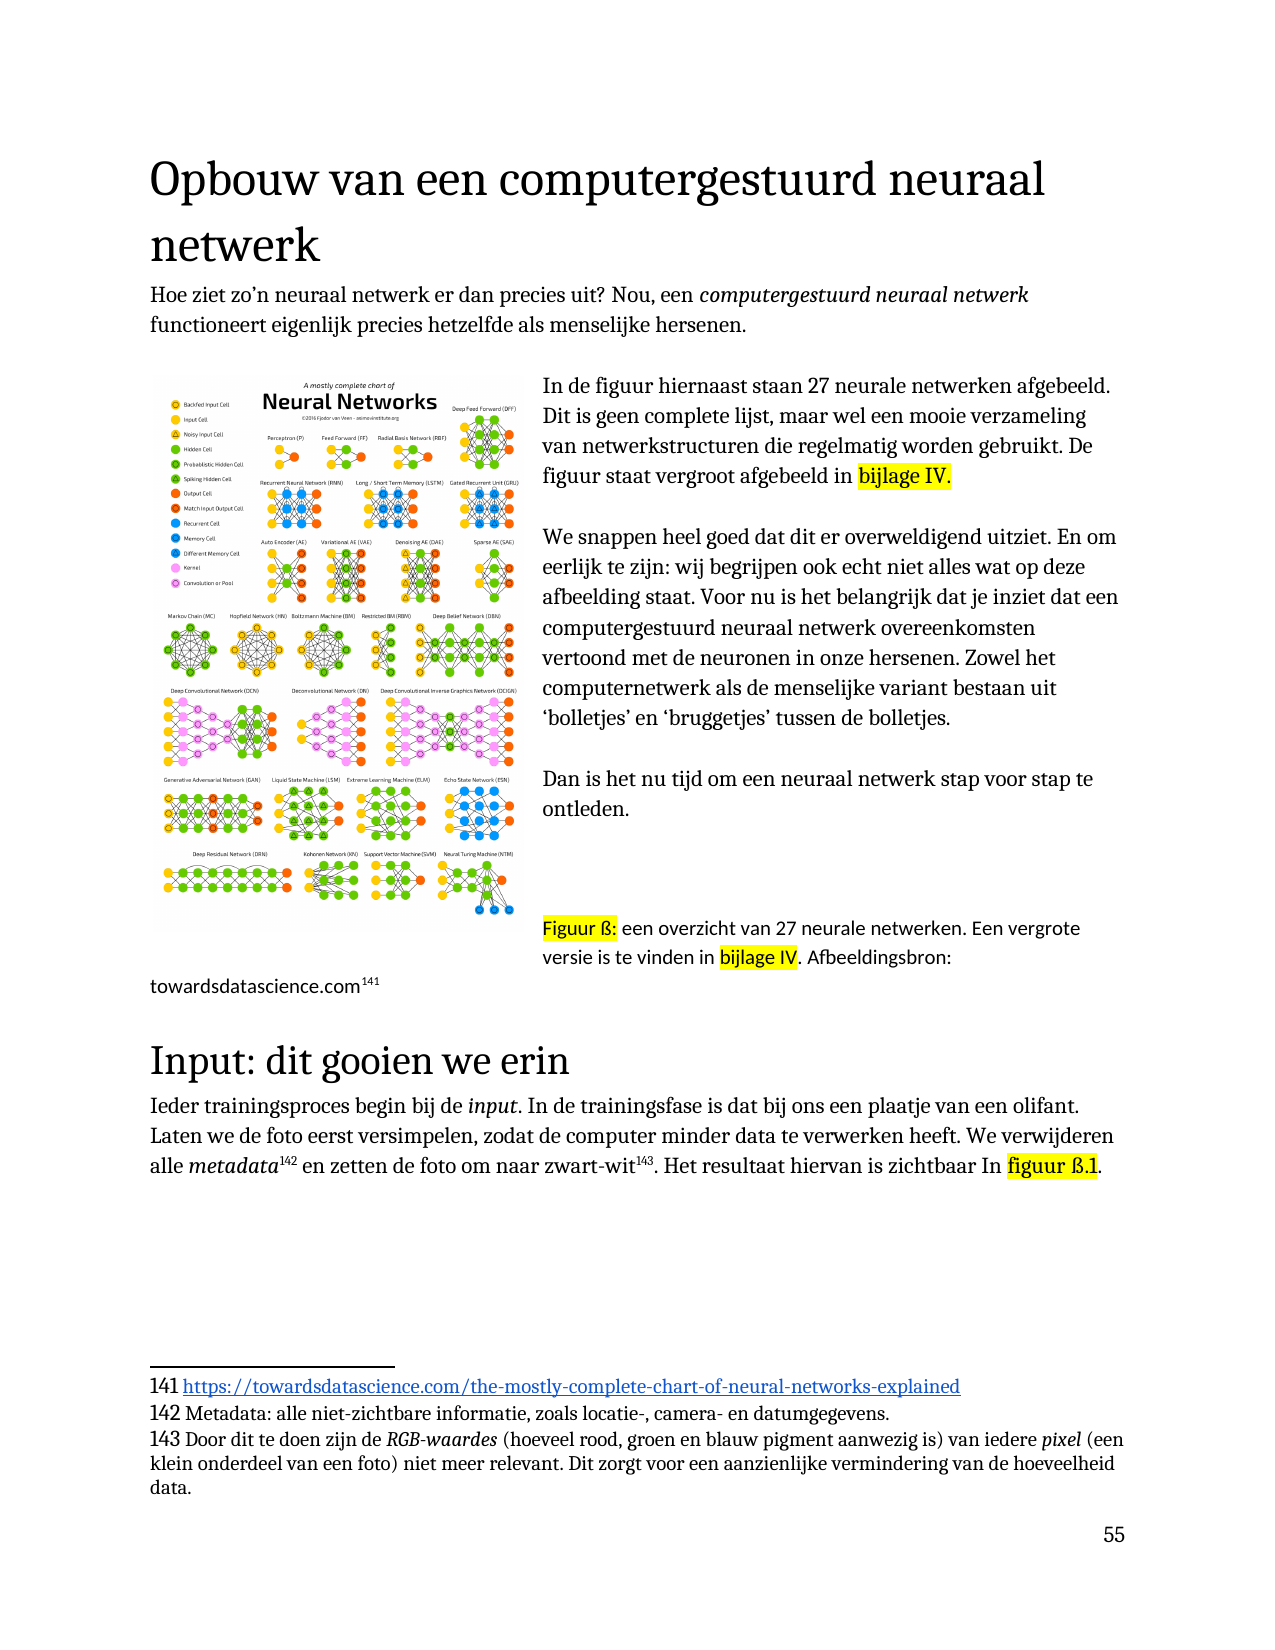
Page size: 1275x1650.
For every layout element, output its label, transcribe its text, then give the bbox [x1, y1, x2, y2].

text Figuur ß: een overzicht van 27 neurale netwerken. Een vergrote versie is te vinden in bijlage IV. Afbeeldingsbron: towardsdatascience.com [150, 915, 1125, 999]
subtitle Input: dit gooien we erin [150, 1037, 1125, 1085]
text Dan is het nu tijd om een neuraal netwerk stap voor stap te ontleden. [524, 765, 1125, 822]
text In de figuur hiernaast staan 27 neurale netwerken afgebeeld. Dit is geen complete lijst, maar wel een mooie verzameling van netwerkstructuren die regelmatig worden gebruikt. De figuur staat vergroot afgebeeld in bijlage IV. [150, 373, 1125, 490]
picture [153, 375, 524, 932]
text Hoe ziet zo’n neuraal netwerk er dan precies uit? Nou, een computergestuurd neuraal netwerk functioneert eigenlijk precies hetzelfde als menselijke hersenen. [150, 282, 1125, 339]
subtitle Opbouw van een computergestuurd neuraal netwerk [150, 150, 1125, 273]
text We snappen heel goed dat dit er overweldigend uitziet. En om eerlijk te zijn: wij begrijpen ook echt niet alles wat op deze afbeelding staat. Voor nu is het belangrijk dat je inziet dat een computergestuurd neuraal netwerk overeenkomsten vertoond met de neuronen in onze hersenen. Zowel het computernetwerk als de menselijke variant bestaan uit ‘bolletjes’ en ‘bruggetjes’ tussen de bolletjes. [524, 524, 1125, 731]
text Ieder trainingsproces begin bij de input. In de trainingsfase is dat bij ons een plaatje van een olifant. Laten we de foto eerst versimpelen, zodat de computer minder data te verwerken heeft. We verwijderen alle metadata en zetten de foto om naar zwart-wit. Het resultaat hiervan is zichtbaar In figuur ß.1. [150, 1092, 1125, 1179]
